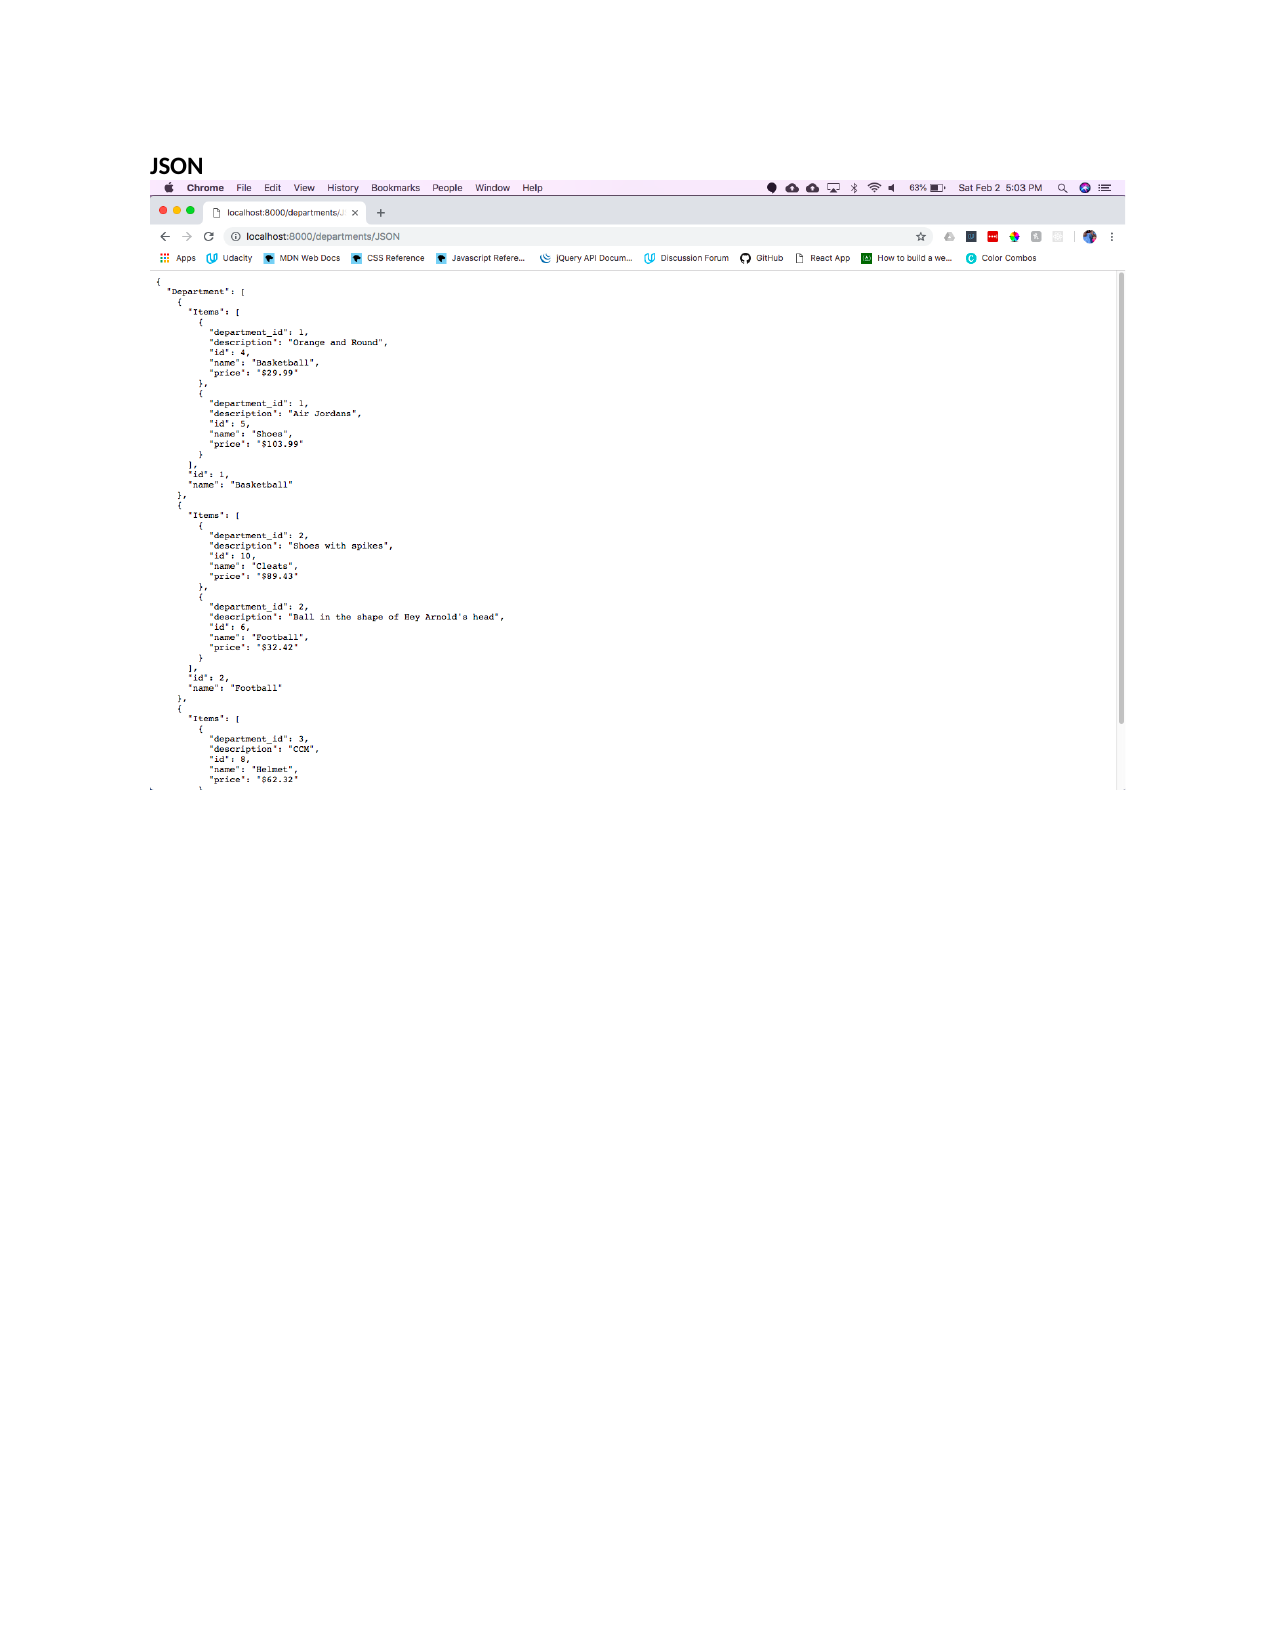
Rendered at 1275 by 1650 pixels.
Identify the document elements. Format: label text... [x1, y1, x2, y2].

picture [150, 180, 1125, 790]
text JSON [150, 150, 1125, 180]
